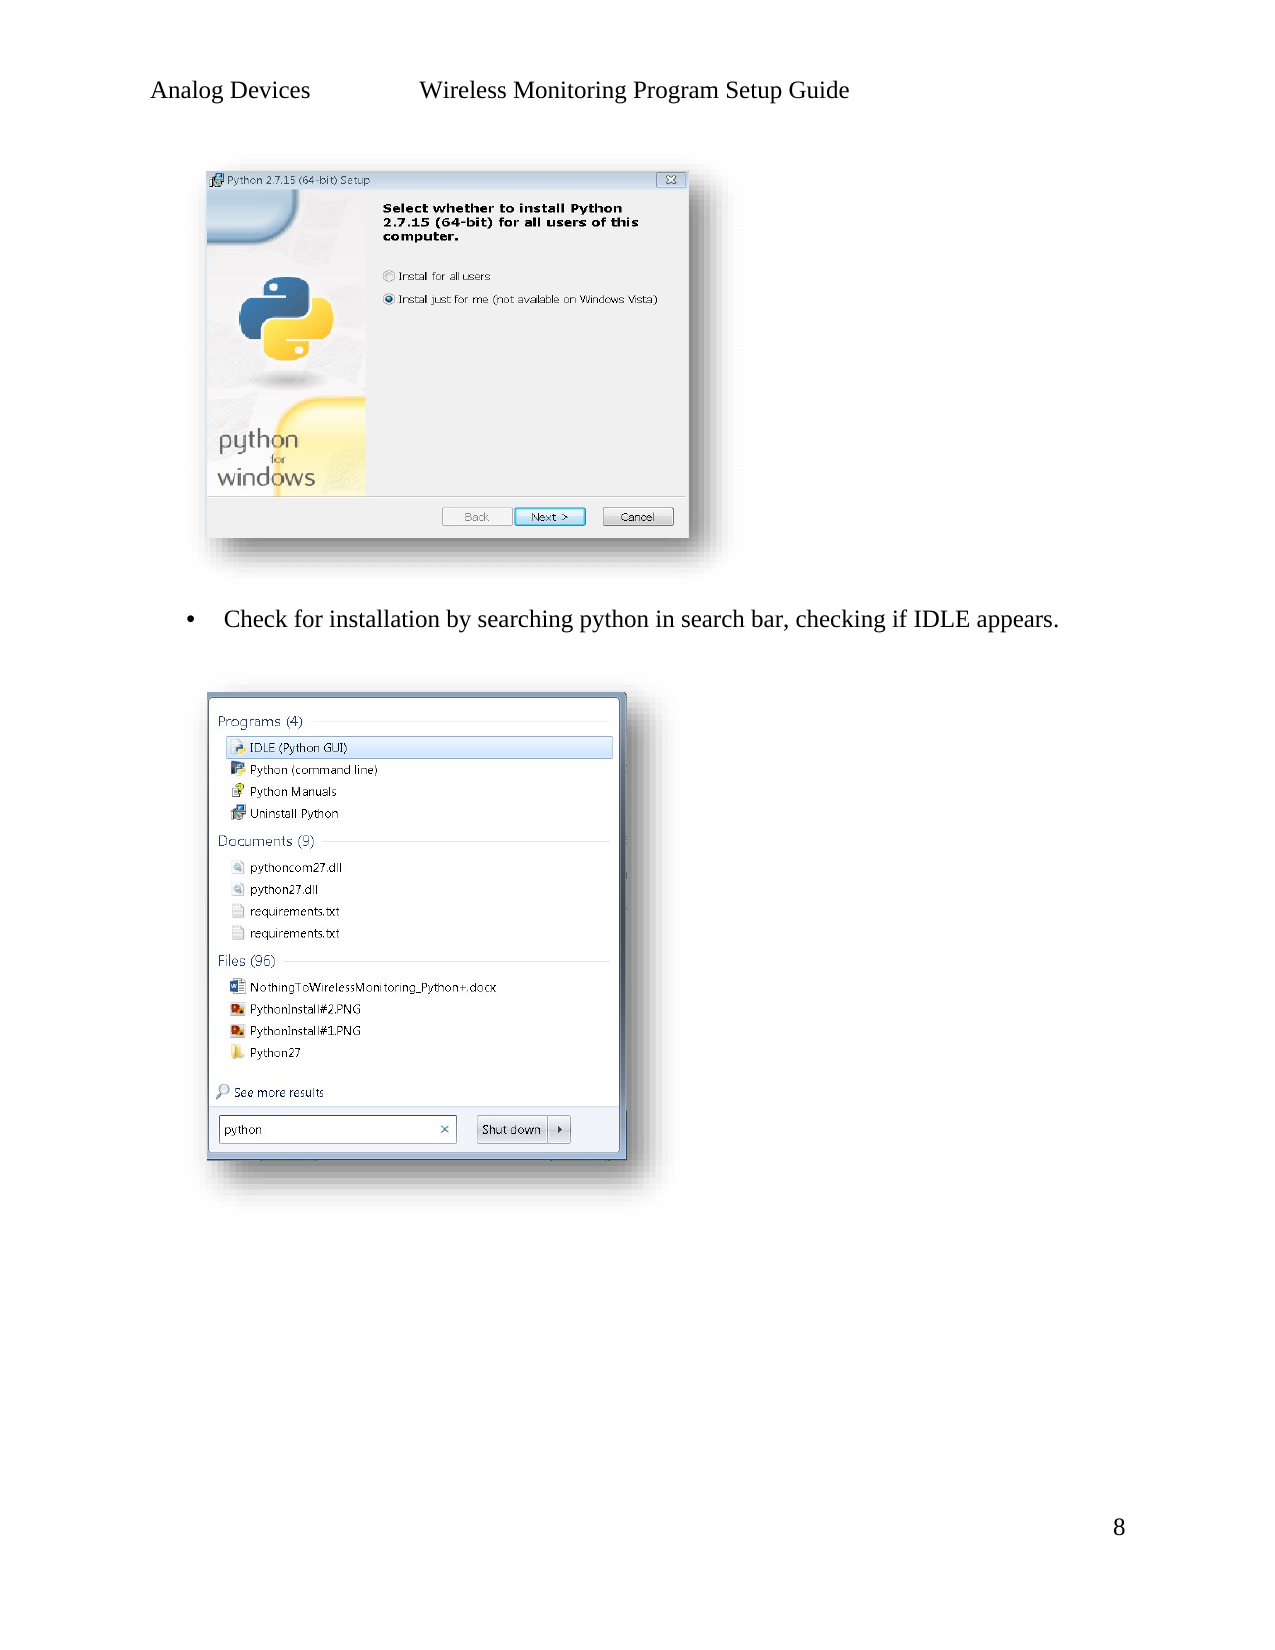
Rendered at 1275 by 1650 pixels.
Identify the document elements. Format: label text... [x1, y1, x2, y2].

list Check for installation by searching python in search bar, checking if IDLE appears. [186, 604, 1126, 632]
picture [180, 149, 745, 588]
picture [180, 667, 686, 1219]
